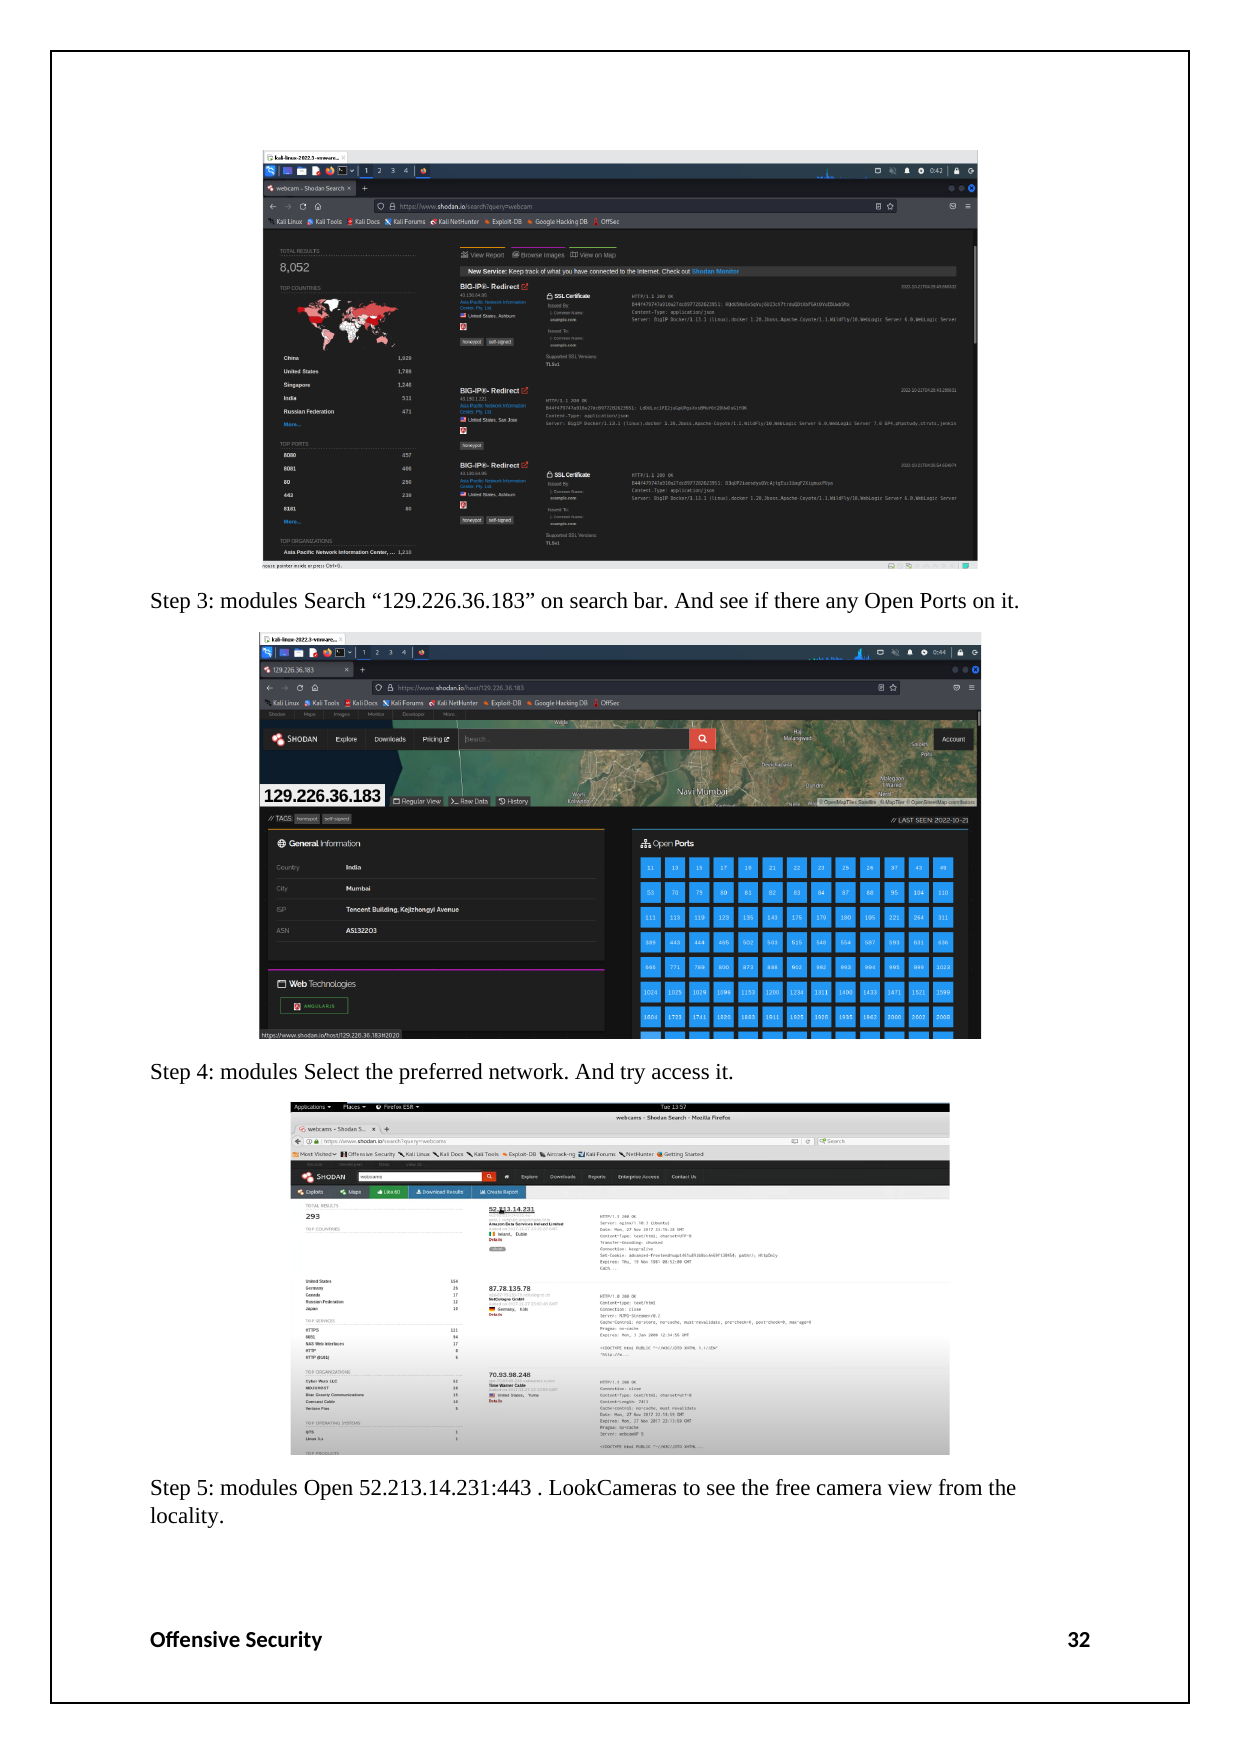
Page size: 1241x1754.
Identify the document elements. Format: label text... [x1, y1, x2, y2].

text Step 3: modules Search “129.226.36.183” on search bar. And see if there any Open Ports on it. [150, 588, 1090, 614]
picture [262, 150, 978, 569]
picture [290, 1102, 950, 1455]
picture [259, 632, 982, 1039]
text Step 5: modules Open 52.213.14.231:443 . LookCameras to see the free camera view from the locality. [150, 1474, 1090, 1529]
text Step 4: modules Select the preferred network. And try access it. [150, 1058, 1090, 1084]
